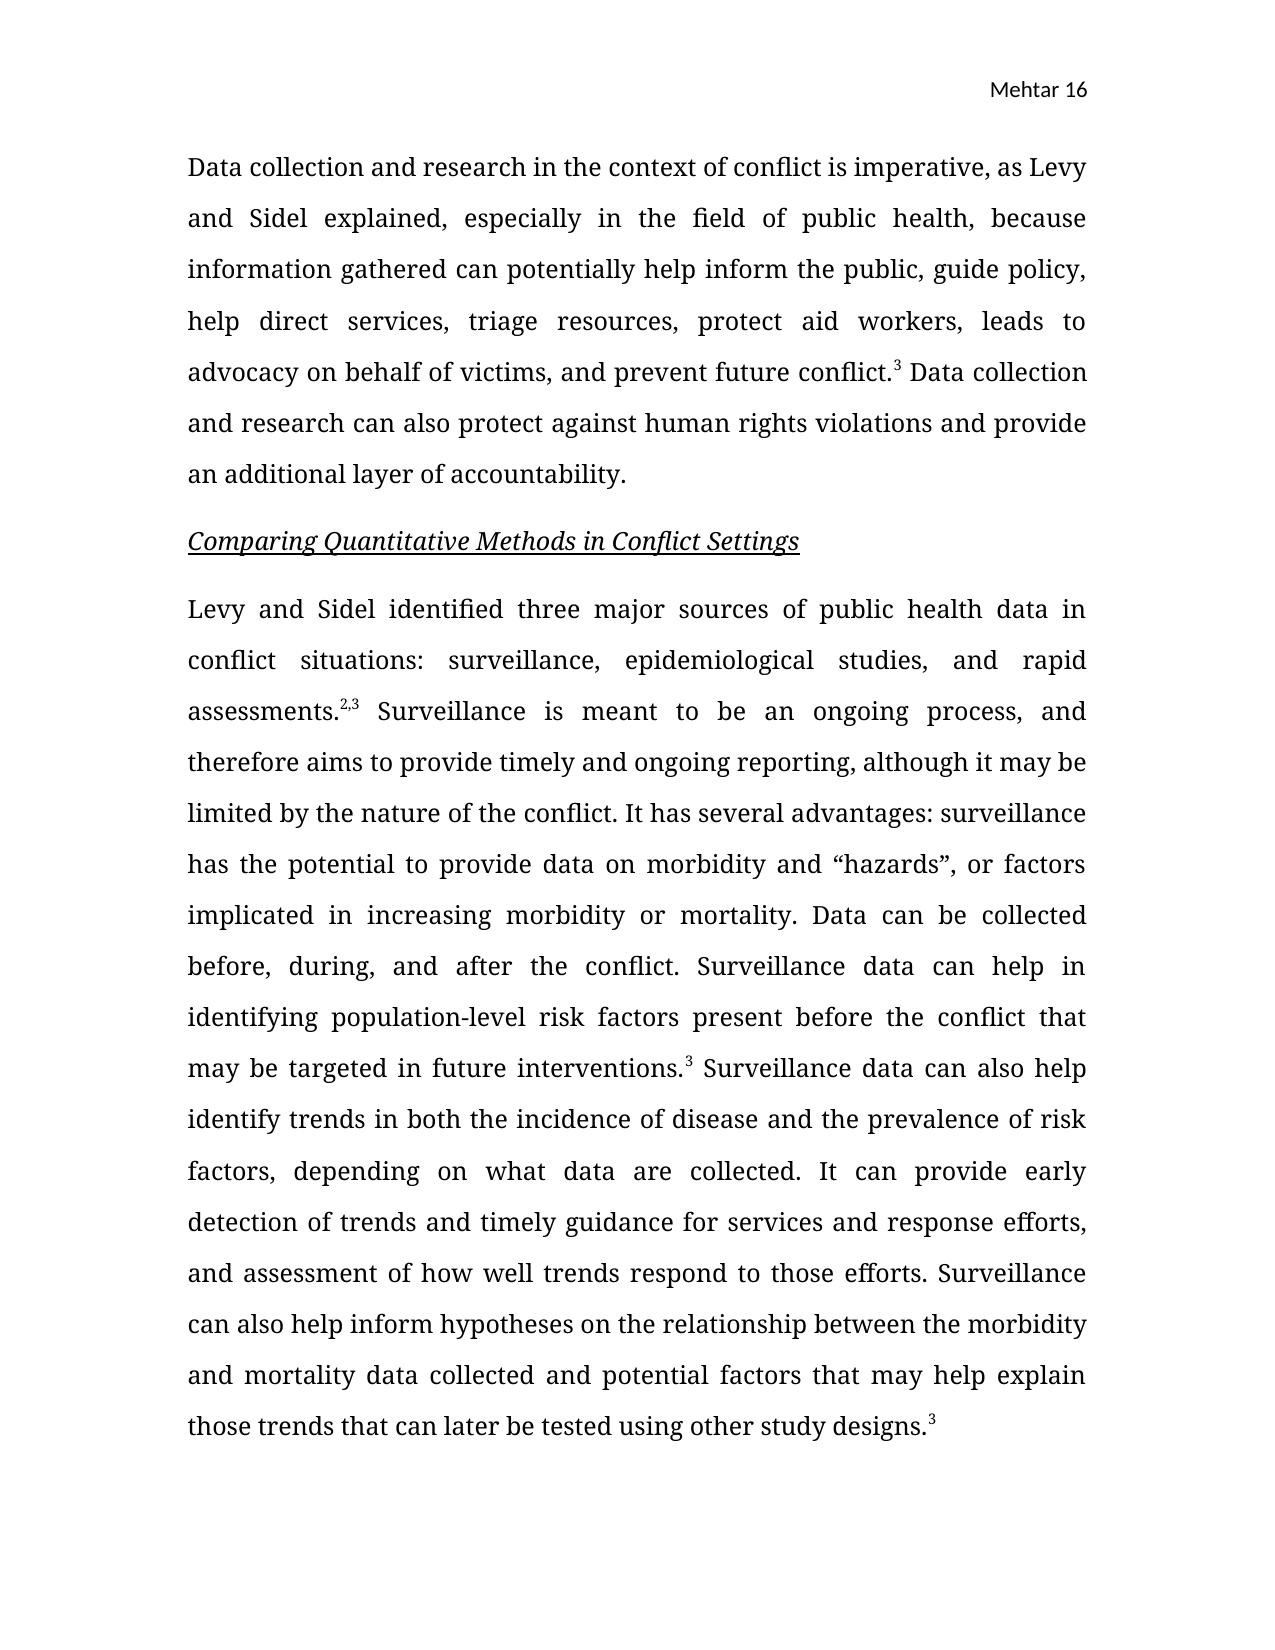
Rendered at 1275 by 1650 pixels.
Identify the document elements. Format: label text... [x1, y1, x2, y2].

text Levy and Sidel identified three major sources of public health data in conflict situations: surveillance, epidemiological studies, and rapid assessments.2,3 Surveillance is meant to be an ongoing process, and therefore aims to provide timely and ongoing reporting, although it may be limited by the nature of the conflict. It has several advantages: surveillance has the potential to provide data on morbidity and “hazards”, or factors implicated in increasing morbidity or mortality. Data can be collected before, during, and after the conflict. Surveillance data can help in identifying population-level risk factors present before the conflict that may be targeted in future interventions.3 Surveillance data can also help identify trends in both the incidence of disease and the prevalence of risk factors, depending on what data are collected. It can provide early detection of trends and timely guidance for services and response efforts, and assessment of how well trends respond to those efforts. Surveillance can also help inform hypotheses on the relationship between the morbidity and mortality data collected and potential factors that may help explain those trends that can later be tested using other study designs.3 [187, 592, 1087, 1442]
text Data collection and research in the context of conflict is imperative, as Levy and Sidel explained, especially in the field of public health, because information gathered can potentially help inform the public, guide policy, help direct services, triage resources, protect aid workers, leads to advocacy on behalf of victims, and prevent future conflict.3 Data collection and research can also protect against human rights violations and provide an additional layer of accountability. [187, 150, 1087, 490]
text Comparing Quantitative Methods in Conflict Settings [187, 524, 1087, 558]
